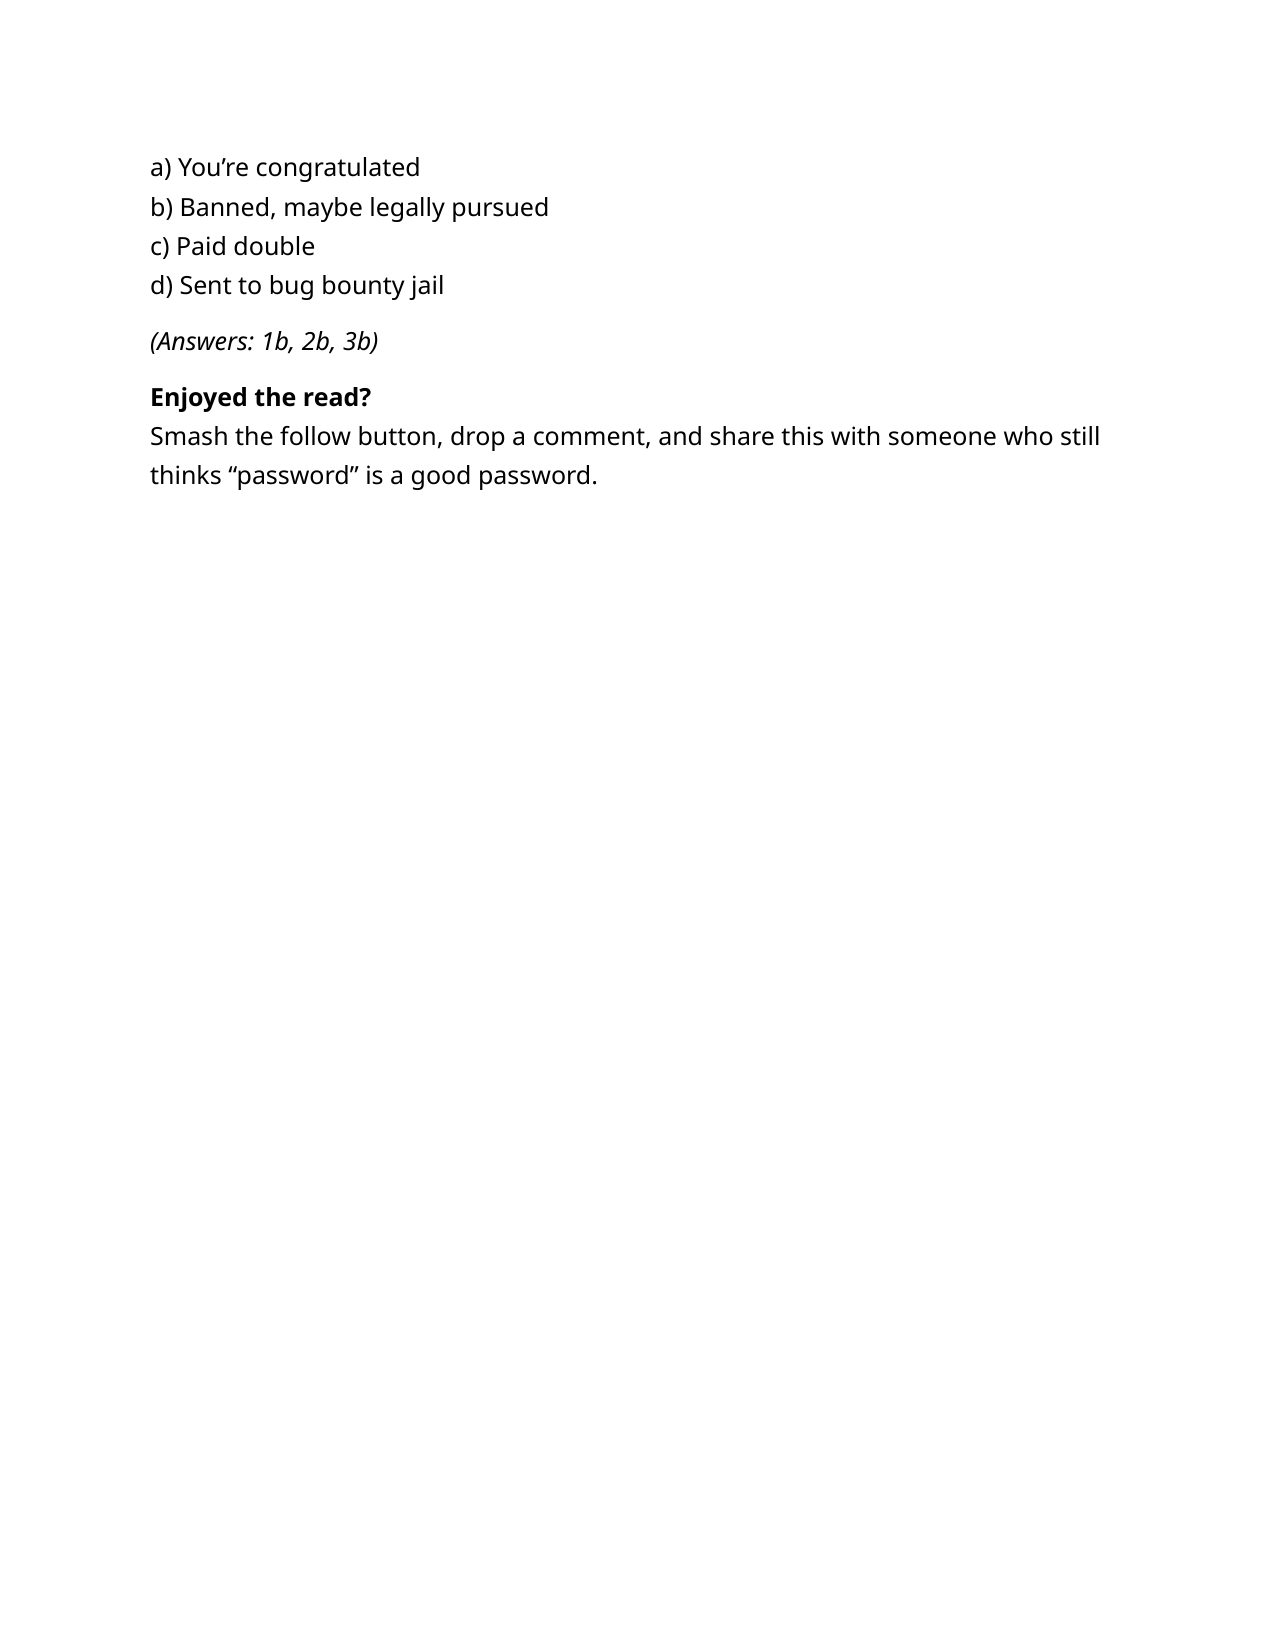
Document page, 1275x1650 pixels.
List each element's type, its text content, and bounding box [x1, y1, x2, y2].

text Enjoyed the read? Smash the follow button, drop a comment, and share this with someone who still thinks “password” is a good password. [150, 379, 1125, 492]
text (Answers: 1b, 2b, 3b) [150, 323, 1125, 357]
text a) You’re congratulated b) Banned, maybe legally pursued c) Paid double d) Sent to bug bounty jail [150, 150, 1125, 302]
